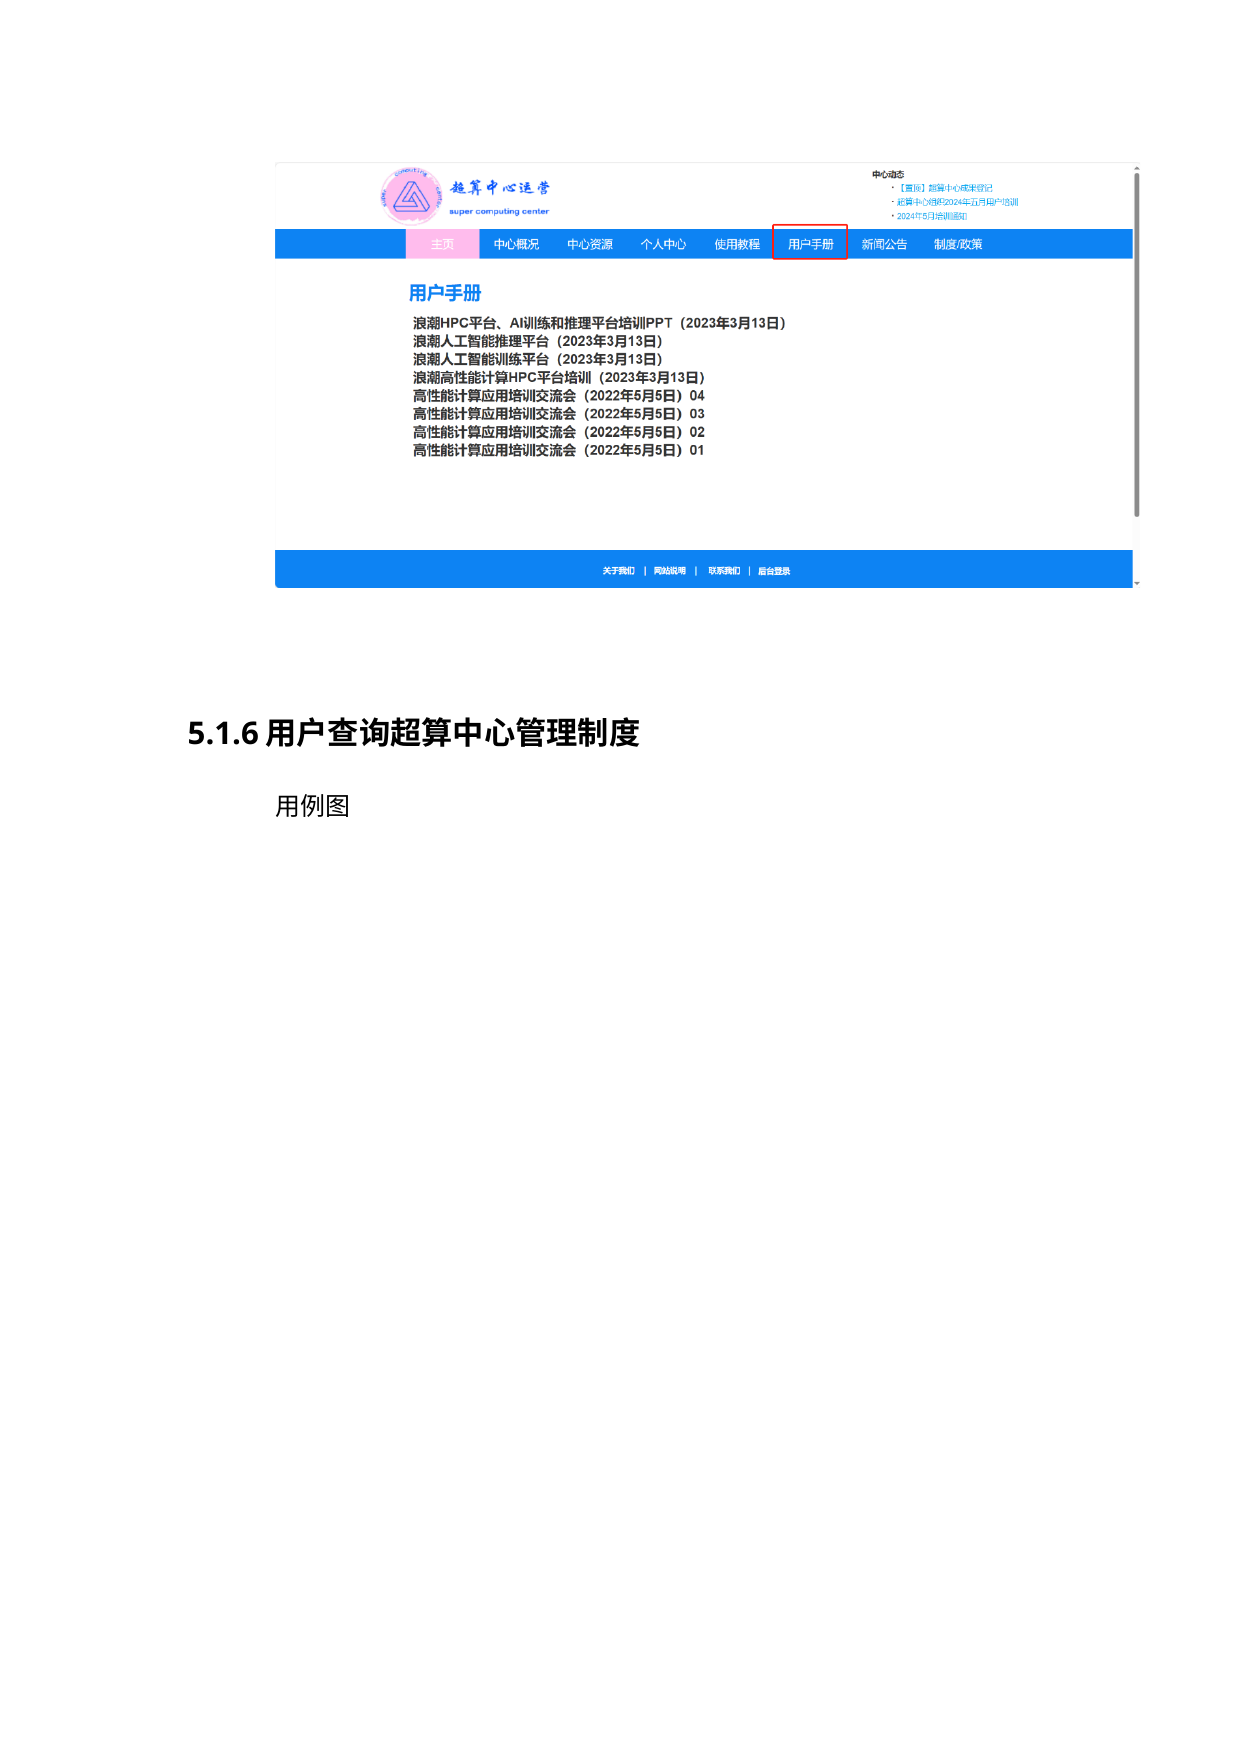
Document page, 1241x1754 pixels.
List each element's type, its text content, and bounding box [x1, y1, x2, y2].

subtitle 5.1.6用户查询超算中心管理制度 [187, 699, 1053, 764]
text 用例图 [231, 772, 1053, 837]
picture [275, 162, 1141, 588]
